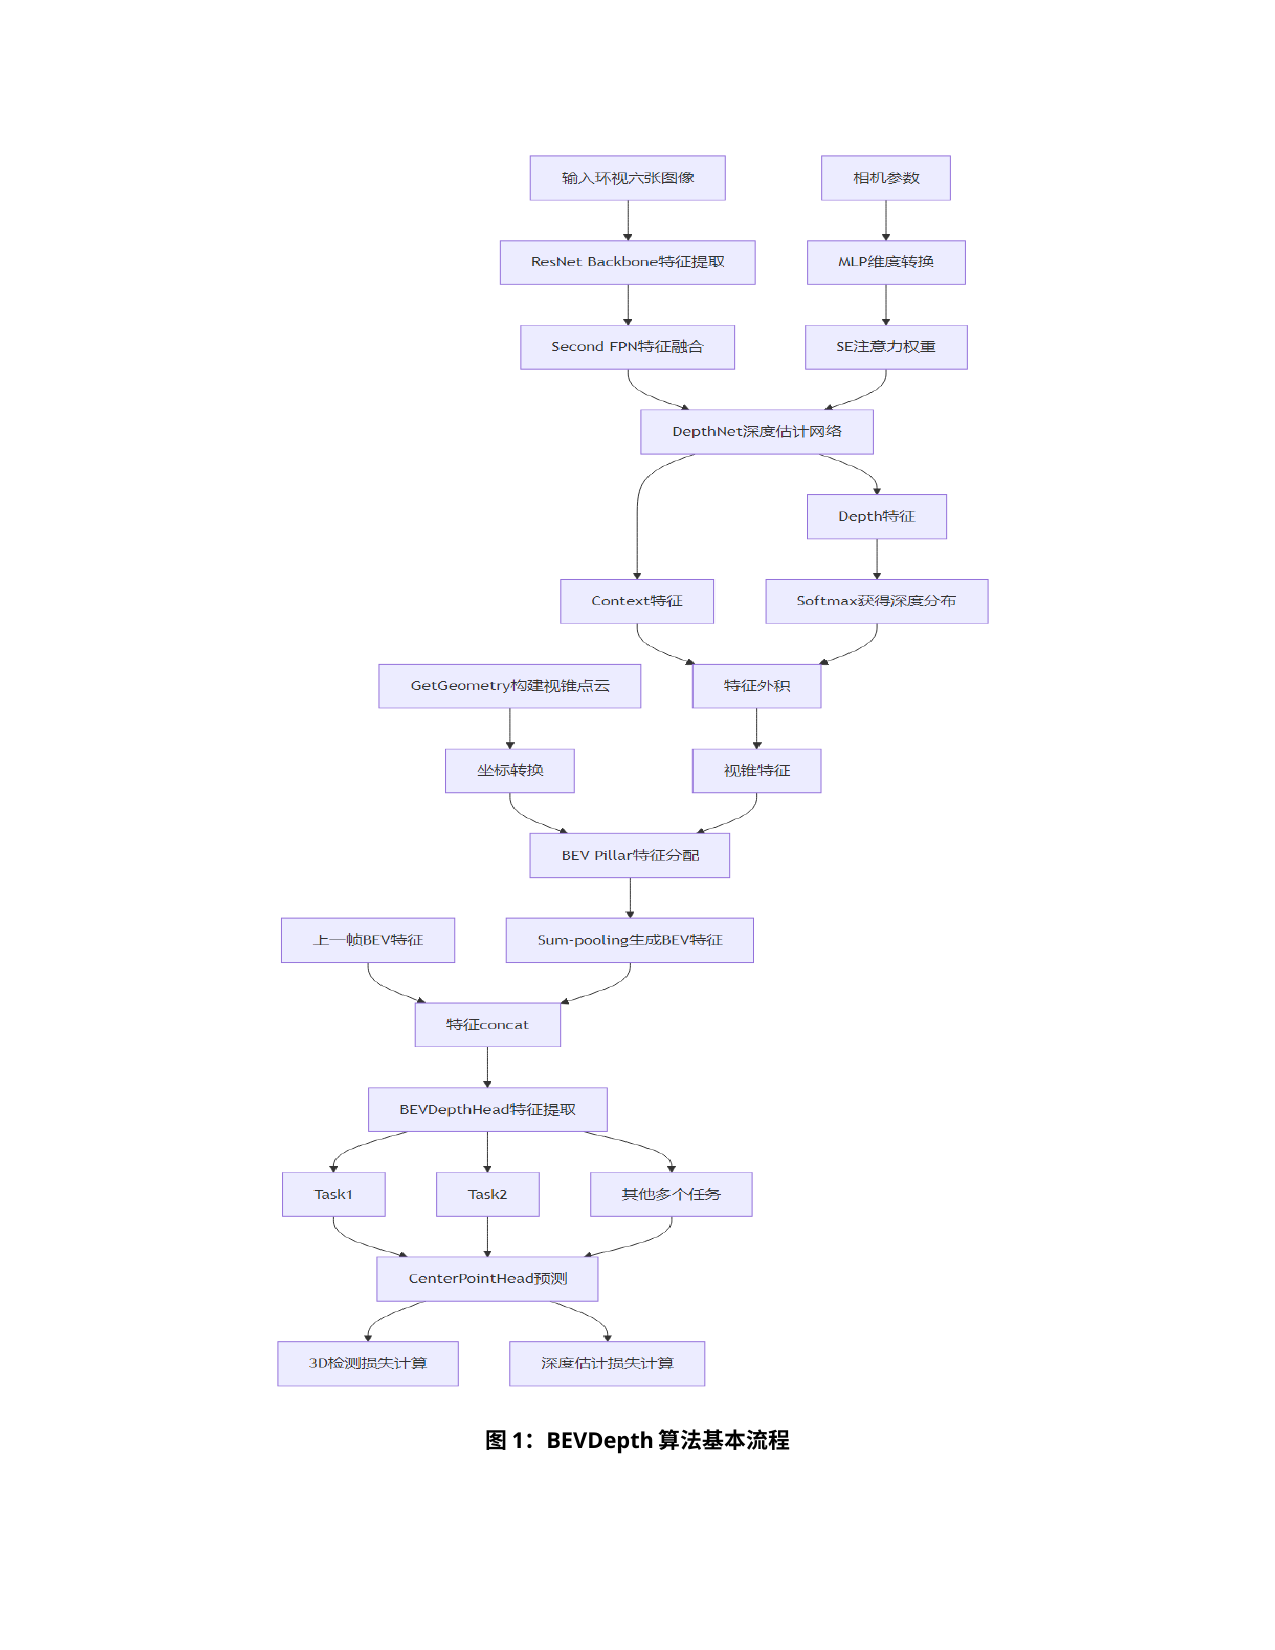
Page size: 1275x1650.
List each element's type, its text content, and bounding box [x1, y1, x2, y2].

picture [270, 150, 1005, 1405]
text 图1：BEVDepth算法基本流程 [187, 1423, 1087, 1455]
